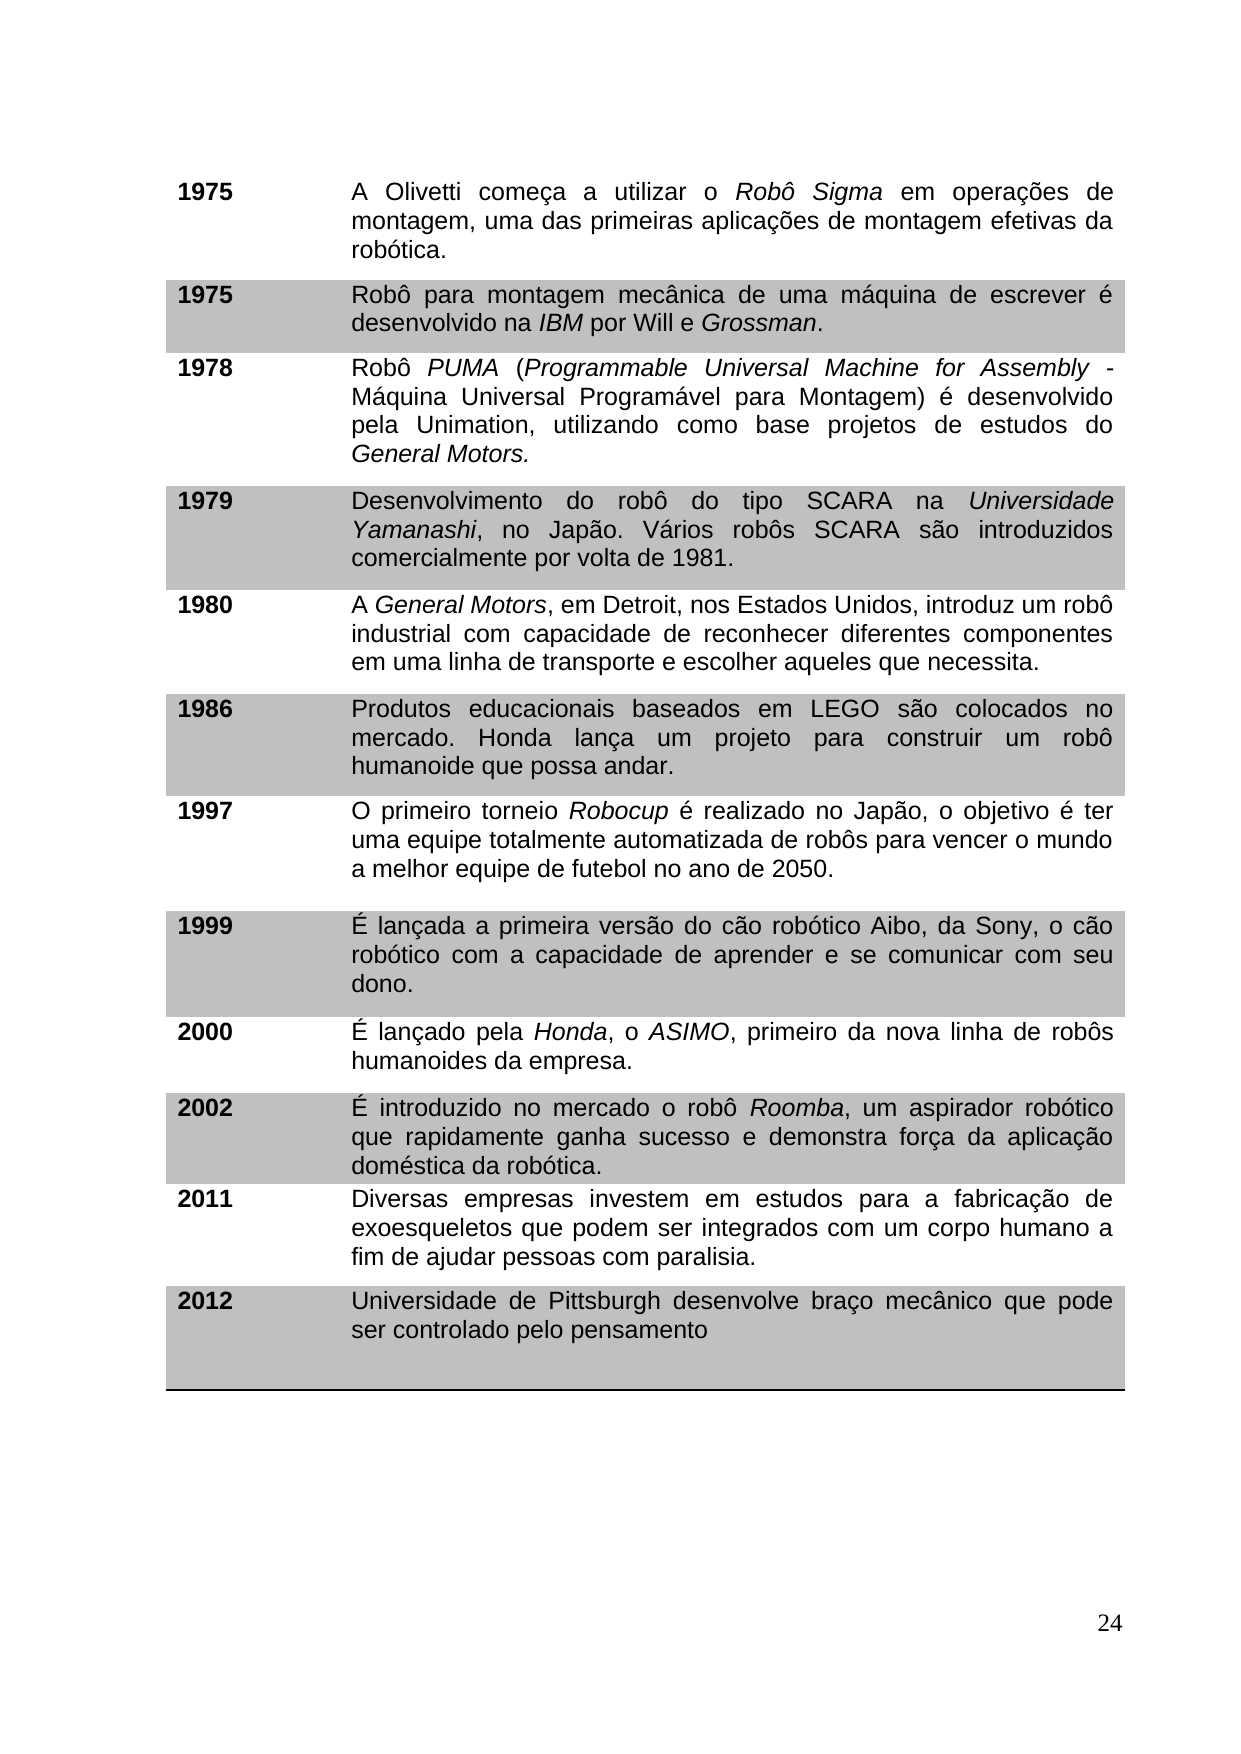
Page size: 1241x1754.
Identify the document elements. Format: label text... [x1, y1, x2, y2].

table_cell 1980 [166, 590, 340, 694]
table_cell 1975 [166, 280, 340, 353]
table_cell 1979 [166, 486, 340, 590]
table_cell É introduzido no mercado o robô Roomba, um aspirador robótico que rapidamente ganha sucesso e demonstra força da aplicação doméstica da robótica. [340, 1093, 1125, 1184]
table_cell 2000 [166, 1017, 340, 1093]
table_cell É lançado pela Honda, o ASIMO, primeiro da nova linha de robôs humanoides da empresa. [340, 1017, 1125, 1093]
table_cell A General Motors, em Detroit, nos Estados Unidos, introduz um robô industrial com capacidade de reconhecer diferentes componentes em uma linha de transporte e escolher aqueles que necessita. [340, 590, 1125, 694]
table_cell 1986 [166, 694, 340, 796]
table_cell 2012 [166, 1286, 340, 1389]
table_cell Diversas empresas investem em estudos para a fabricação de exoesqueletos que podem ser integrados com um corpo humano a fim de ajudar pessoas com paralisia. [340, 1184, 1125, 1286]
table_cell 2002 [166, 1093, 340, 1184]
table_cell Produtos educacionais baseados em LEGO são colocados no mercado. Honda lança um projeto para construir um robô humanoide que possa andar. [340, 694, 1125, 796]
table_cell A Olivetti começa a utilizar o Robô Sigma em operações de montagem, uma das primeiras aplicações de montagem efetivas da robótica. [340, 177, 1125, 280]
table_cell Desenvolvimento do robô do tipo SCARA na Universidade Yamanashi, no Japão. Vários robôs SCARA são introduzidos comercialmente por volta de 1981. [340, 486, 1125, 590]
table_cell É lançada a primeira versão do cão robótico Aibo, da Sony, o cão robótico com a capacidade de aprender e se comunicar com seu dono. [340, 911, 1125, 1017]
table_cell Robô PUMA (Programmable Universal Machine for Assembly - Máquina Universal Programável para Montagem) é desenvolvido pela Unimation, utilizando como base projetos de estudos do General Motors. [340, 353, 1125, 486]
table_cell 1997 [166, 796, 340, 911]
table_cell Robô para montagem mecânica de uma máquina de escrever é desenvolvido na IBM por Will e Grossman. [340, 280, 1125, 353]
table_cell 2011 [166, 1184, 340, 1286]
table_cell Universidade de Pittsburgh desenvolve braço mecânico que pode ser controlado pelo pensamento [340, 1286, 1125, 1389]
table_cell O primeiro torneio Robocup é realizado no Japão, o objetivo é ter uma equipe totalmente automatizada de robôs para vencer o mundo a melhor equipe de futebol no ano de 2050. [340, 796, 1125, 911]
table_cell 1978 [166, 353, 340, 486]
table_cell 1999 [166, 911, 340, 1017]
table_cell 1975 [166, 177, 340, 280]
